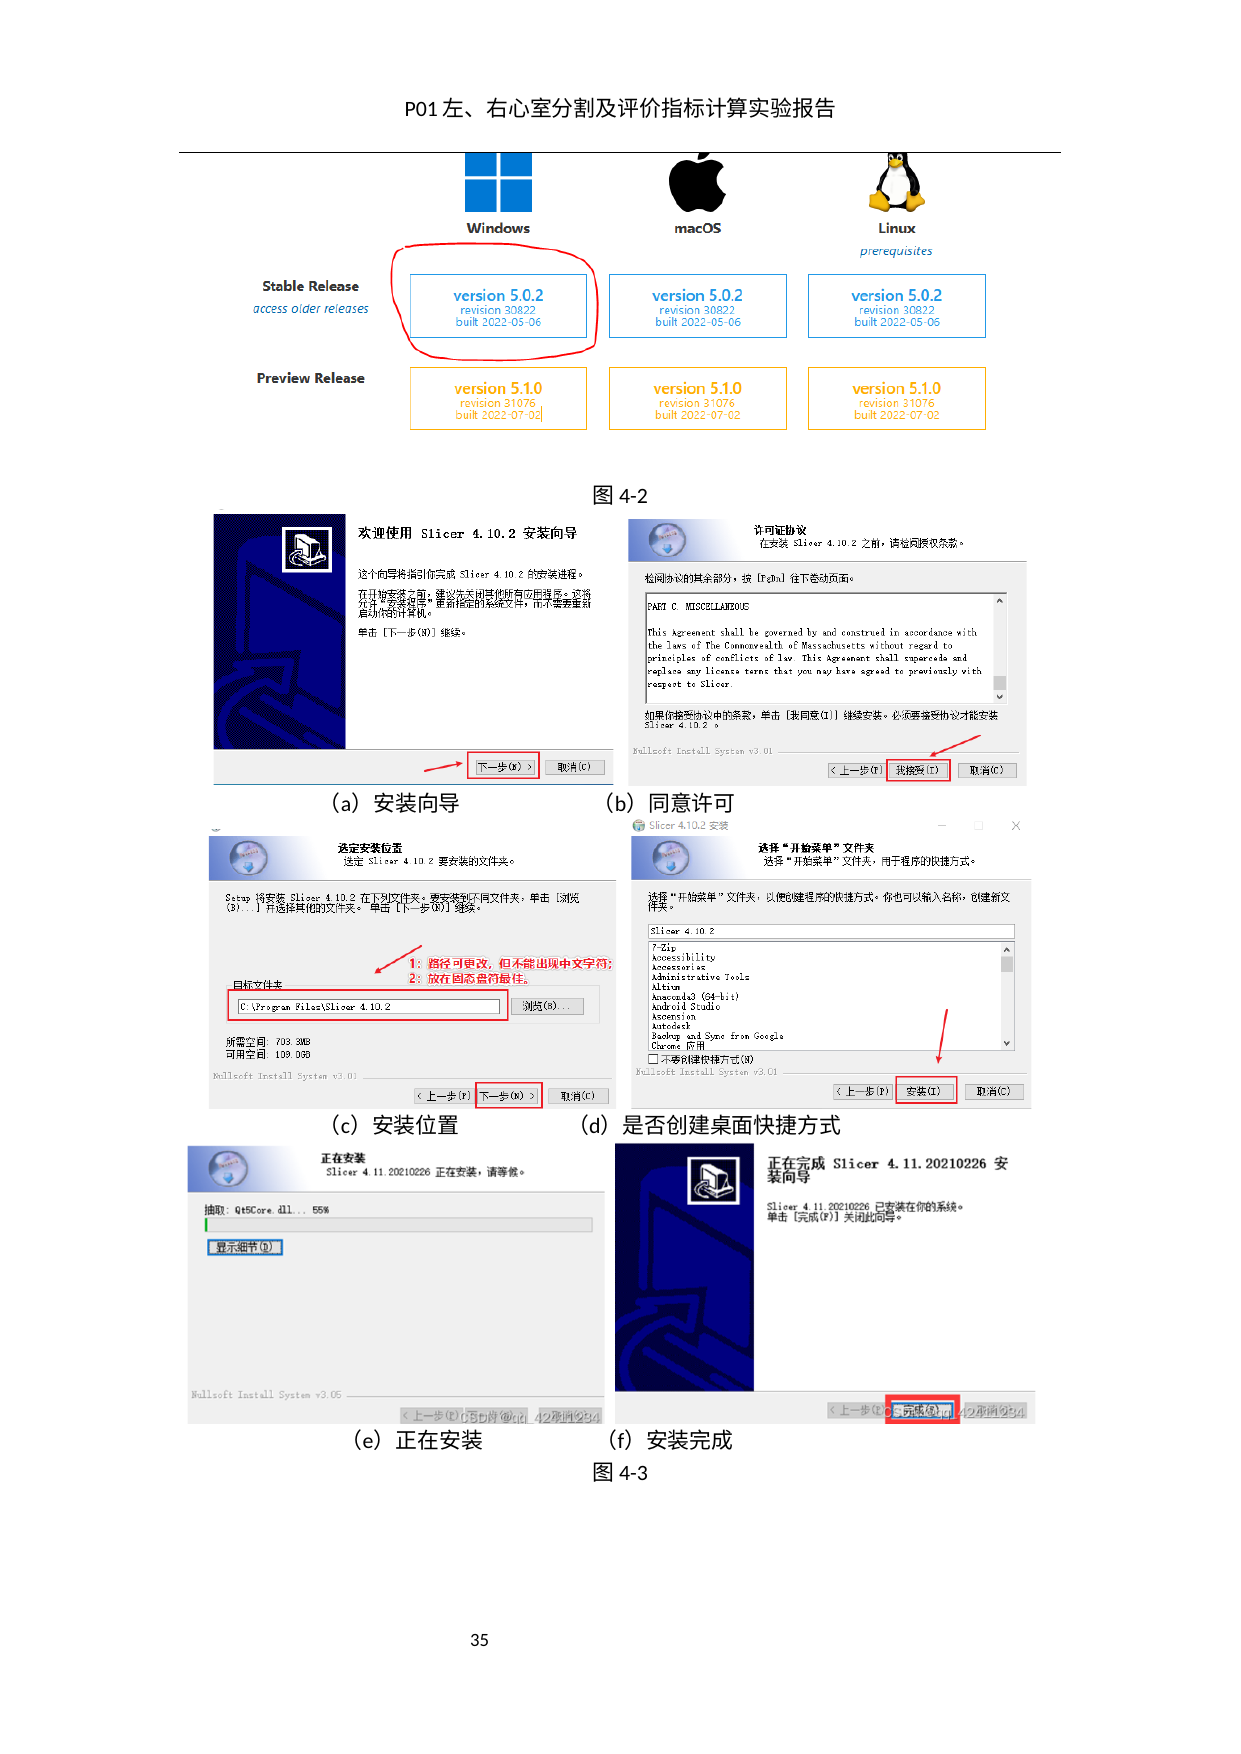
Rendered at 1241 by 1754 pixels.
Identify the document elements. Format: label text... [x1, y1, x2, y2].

picture [245, 153, 995, 478]
picture [208, 829, 617, 1109]
picture [187, 1142, 605, 1424]
picture [631, 817, 1032, 1109]
picture [628, 515, 1027, 786]
text 图4-3 [187, 1455, 1053, 1487]
picture [213, 509, 614, 786]
text （c）安装位置 （d）是否创建桌面快捷方式 [187, 1108, 1053, 1140]
text （e）正在安装 （f）安装完成 [187, 1423, 1053, 1455]
text 图4-2 [187, 478, 1053, 510]
text （a）安装向导 （b）同意许可 [187, 786, 1053, 818]
picture [614, 1139, 1036, 1424]
